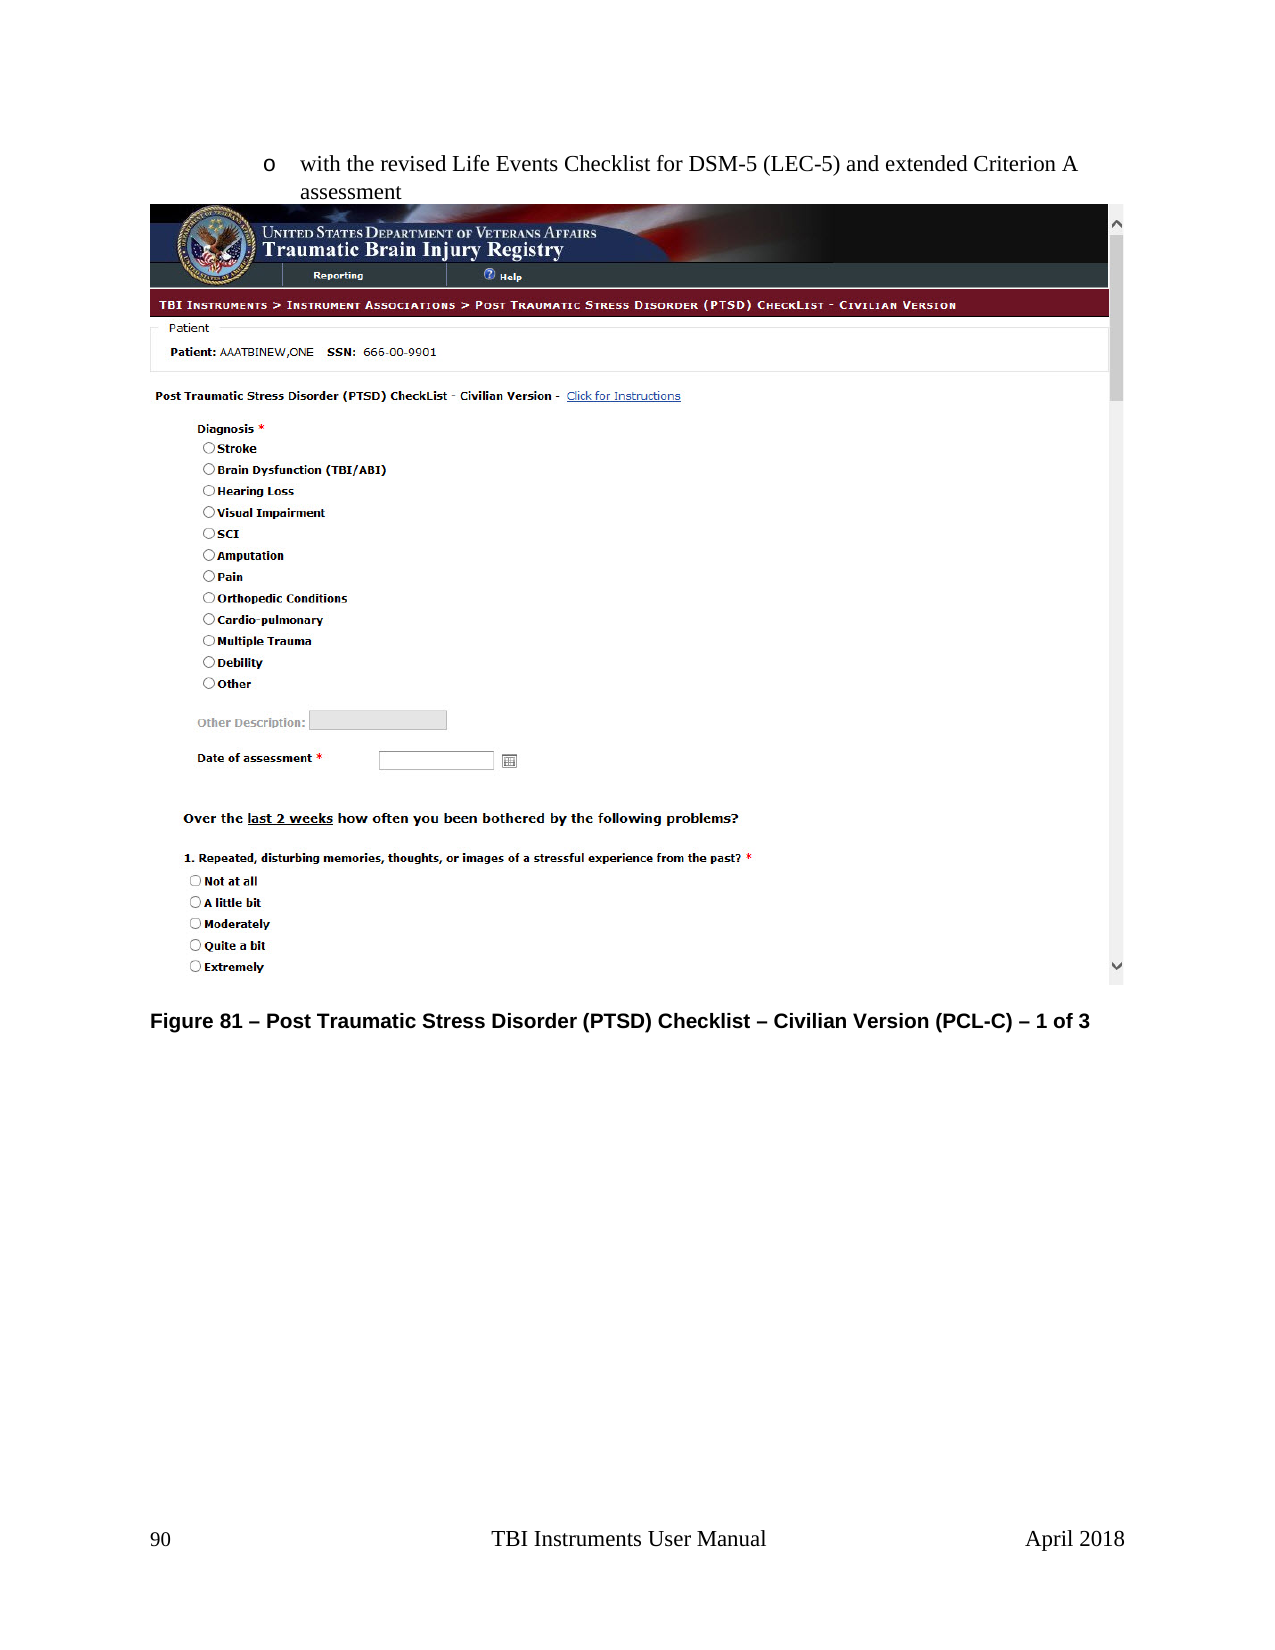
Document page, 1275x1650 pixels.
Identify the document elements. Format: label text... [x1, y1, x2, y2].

picture [150, 204, 1124, 985]
text Figure 81 – Post Traumatic Stress Disorder (PTSD) Checklist – Civilian Version (PCL-C) – 1 of 3 [150, 1009, 1125, 1033]
list with the revised Life Events Checklist for DSM-5 (LEC-5) and extended Criterion A assessment [262, 150, 1125, 204]
